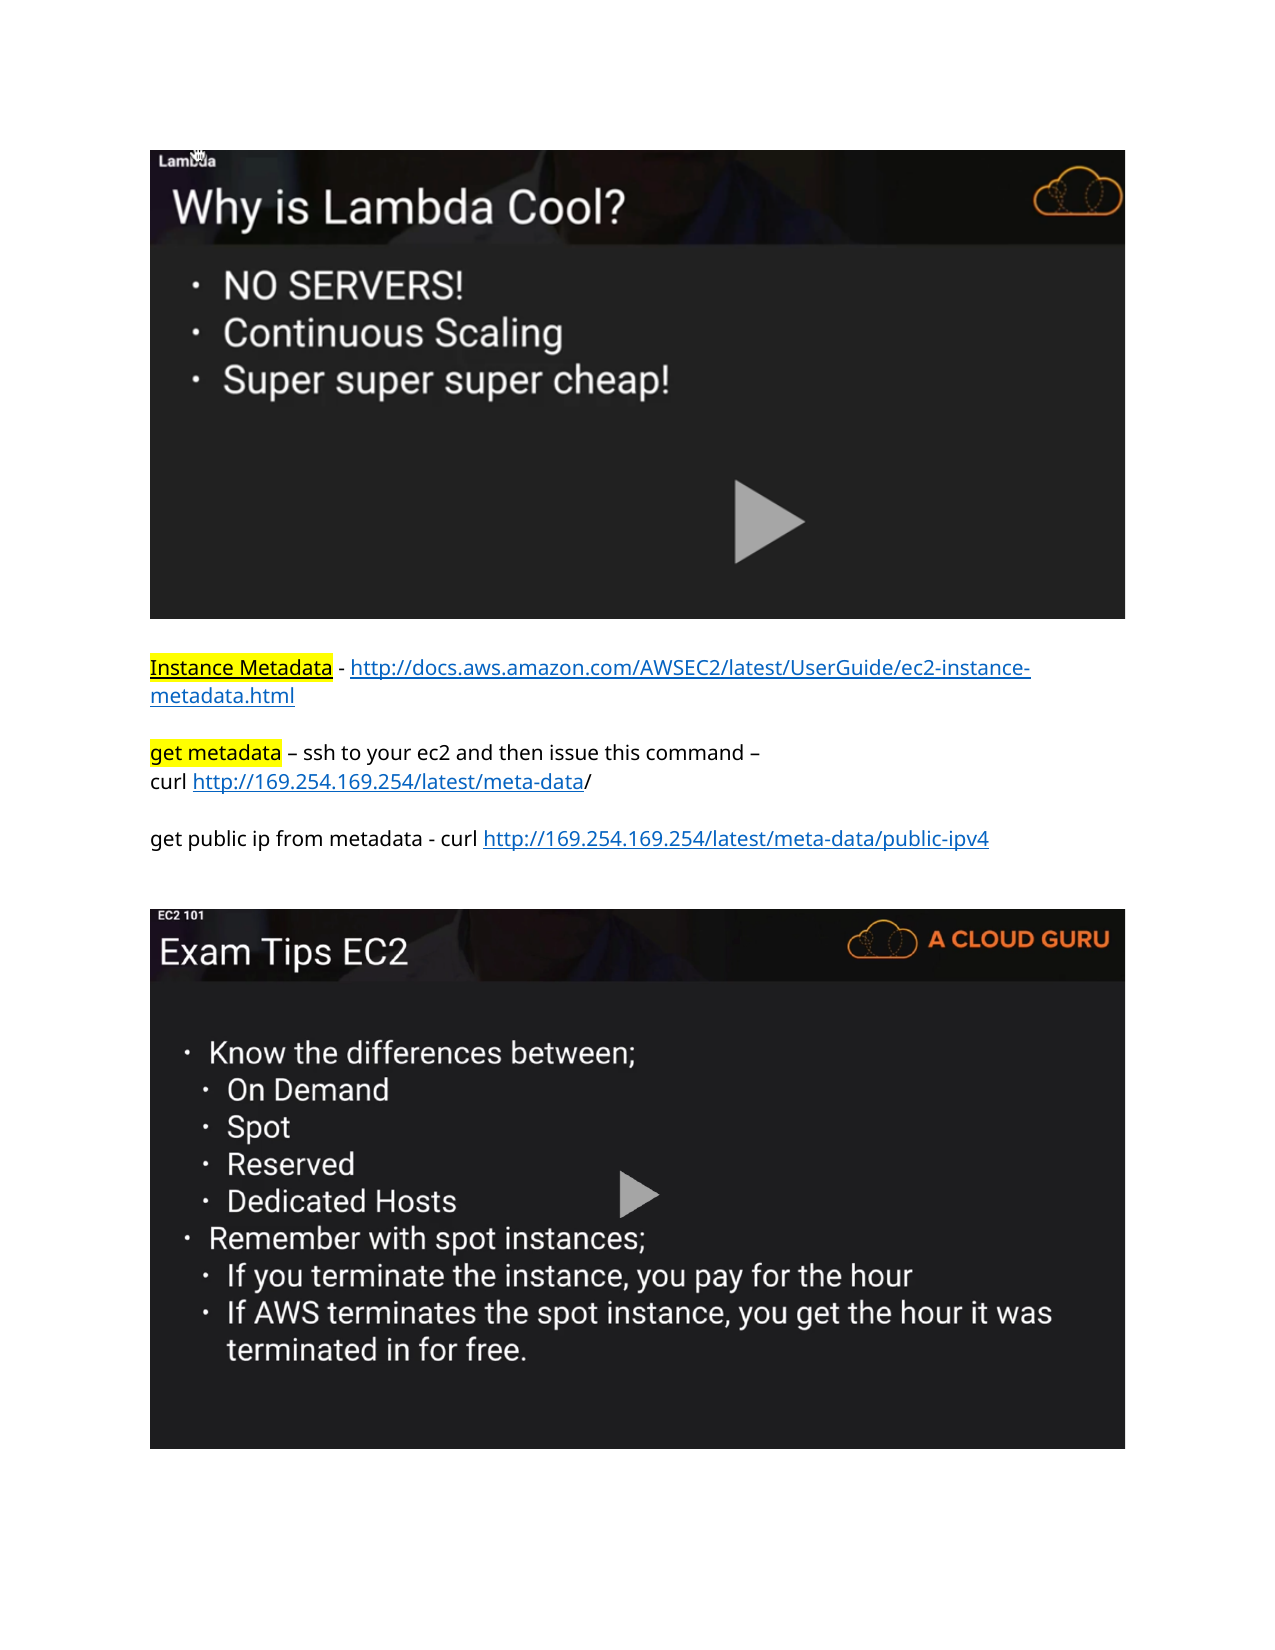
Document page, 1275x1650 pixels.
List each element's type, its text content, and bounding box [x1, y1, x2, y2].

text get public ip from metadata - curl http://169.254.169.254/latest/meta-data/public-ipv4 [150, 824, 1125, 852]
picture [150, 150, 1125, 619]
text get metadata – ssh to your ec2 and then issue this command – [150, 738, 1125, 767]
text curl http://169.254.169.254/latest/meta-data/ [150, 767, 1125, 795]
text Instance Metadata - http://docs.aws.amazon.com/AWSEC2/latest/UserGuide/ec2-instance-metadata.html [150, 653, 1125, 710]
picture [150, 909, 1125, 1449]
